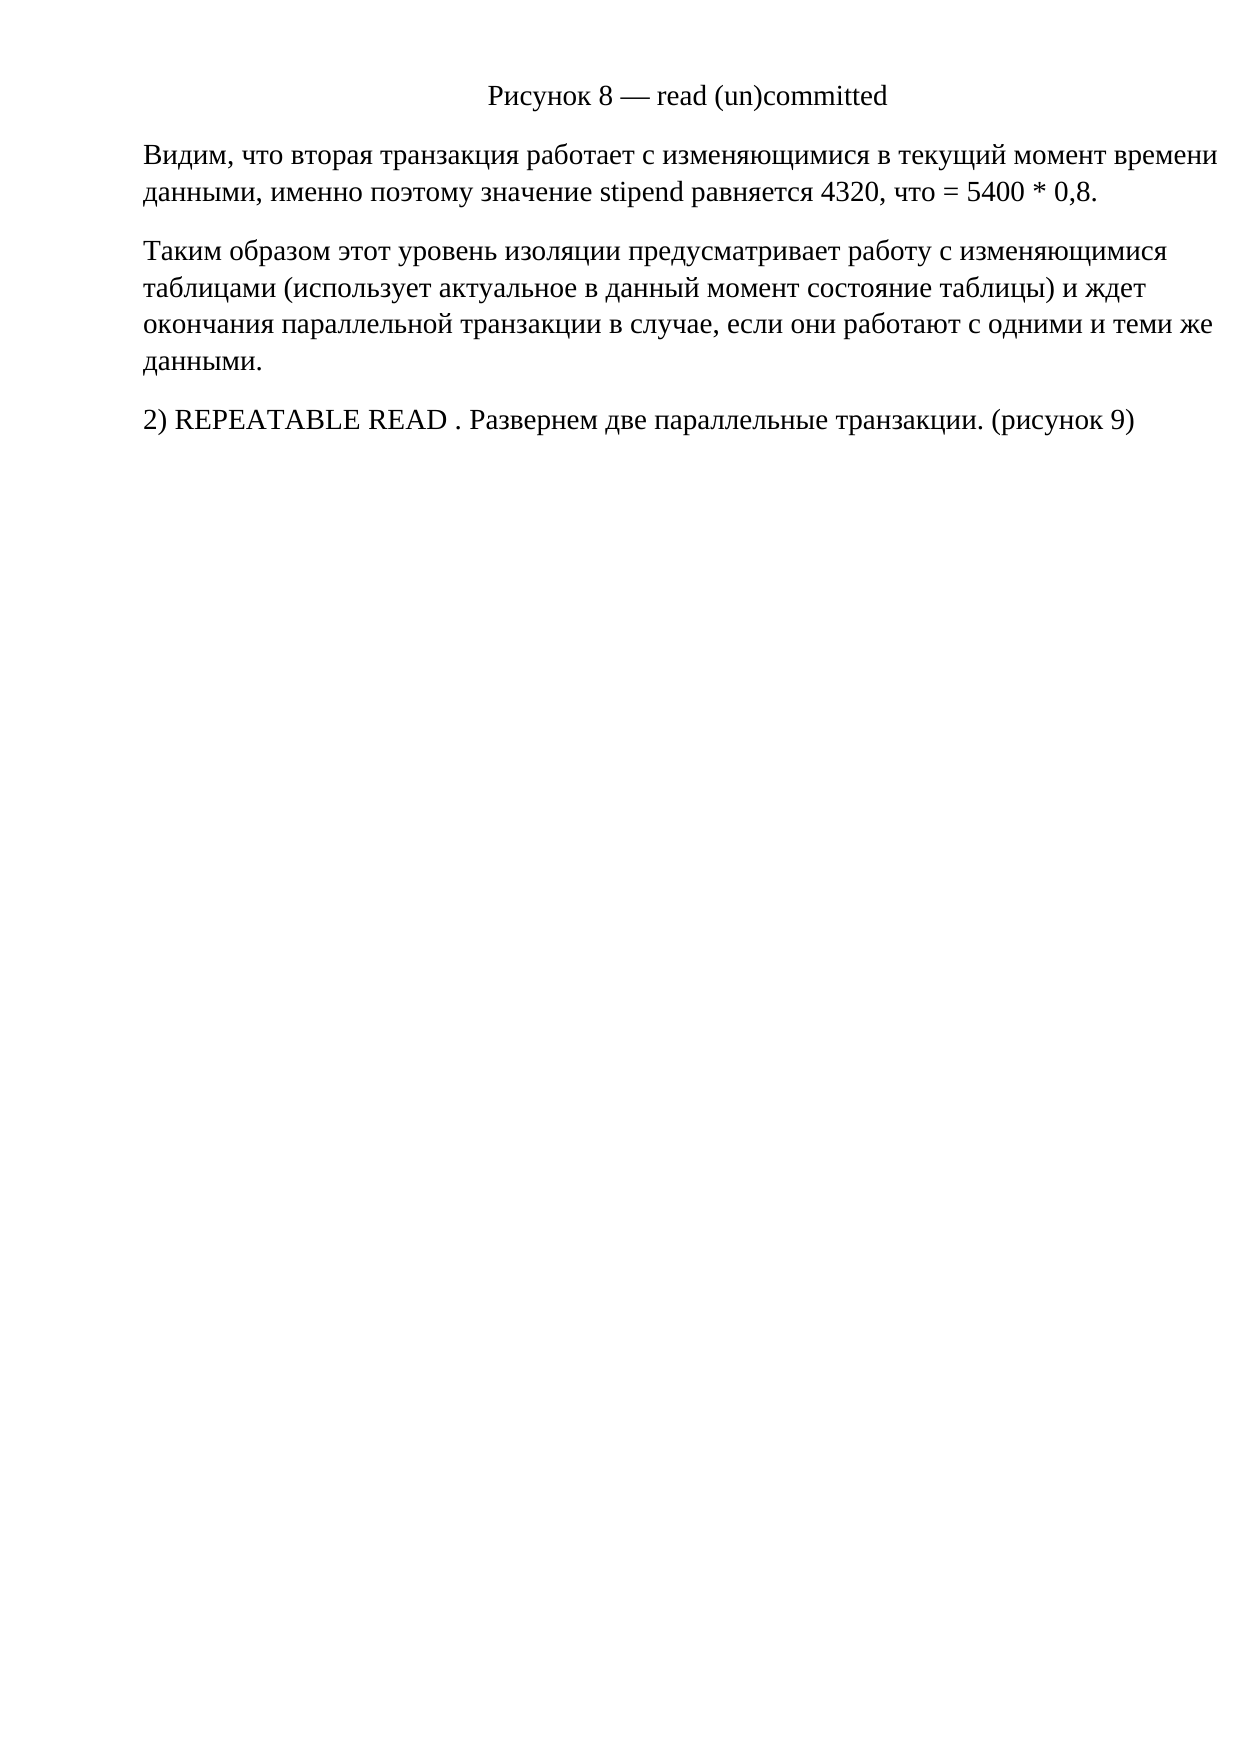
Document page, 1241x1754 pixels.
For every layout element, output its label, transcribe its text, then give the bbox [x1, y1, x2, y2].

text Рисунок 8 — read (un)committed [143, 78, 1232, 112]
text Видим, что вторая транзакция работает с изменяющимися в текущий момент времени данными, именно поэтому значение stipend равняется 4320, что = 5400 * 0,8. [143, 137, 1232, 207]
text 2) REPEATABLE READ . Развернем две параллельные транзакции. (рисунок 9) [143, 402, 1232, 436]
text Таким образом этот уровень изоляции предусматривает работу с изменяющимися таблицами (использует актуальное в данный момент состояние таблицы) и ждет окончания параллельной транзакции в случае, если они работают с одними и теми же данными. [143, 233, 1232, 377]
